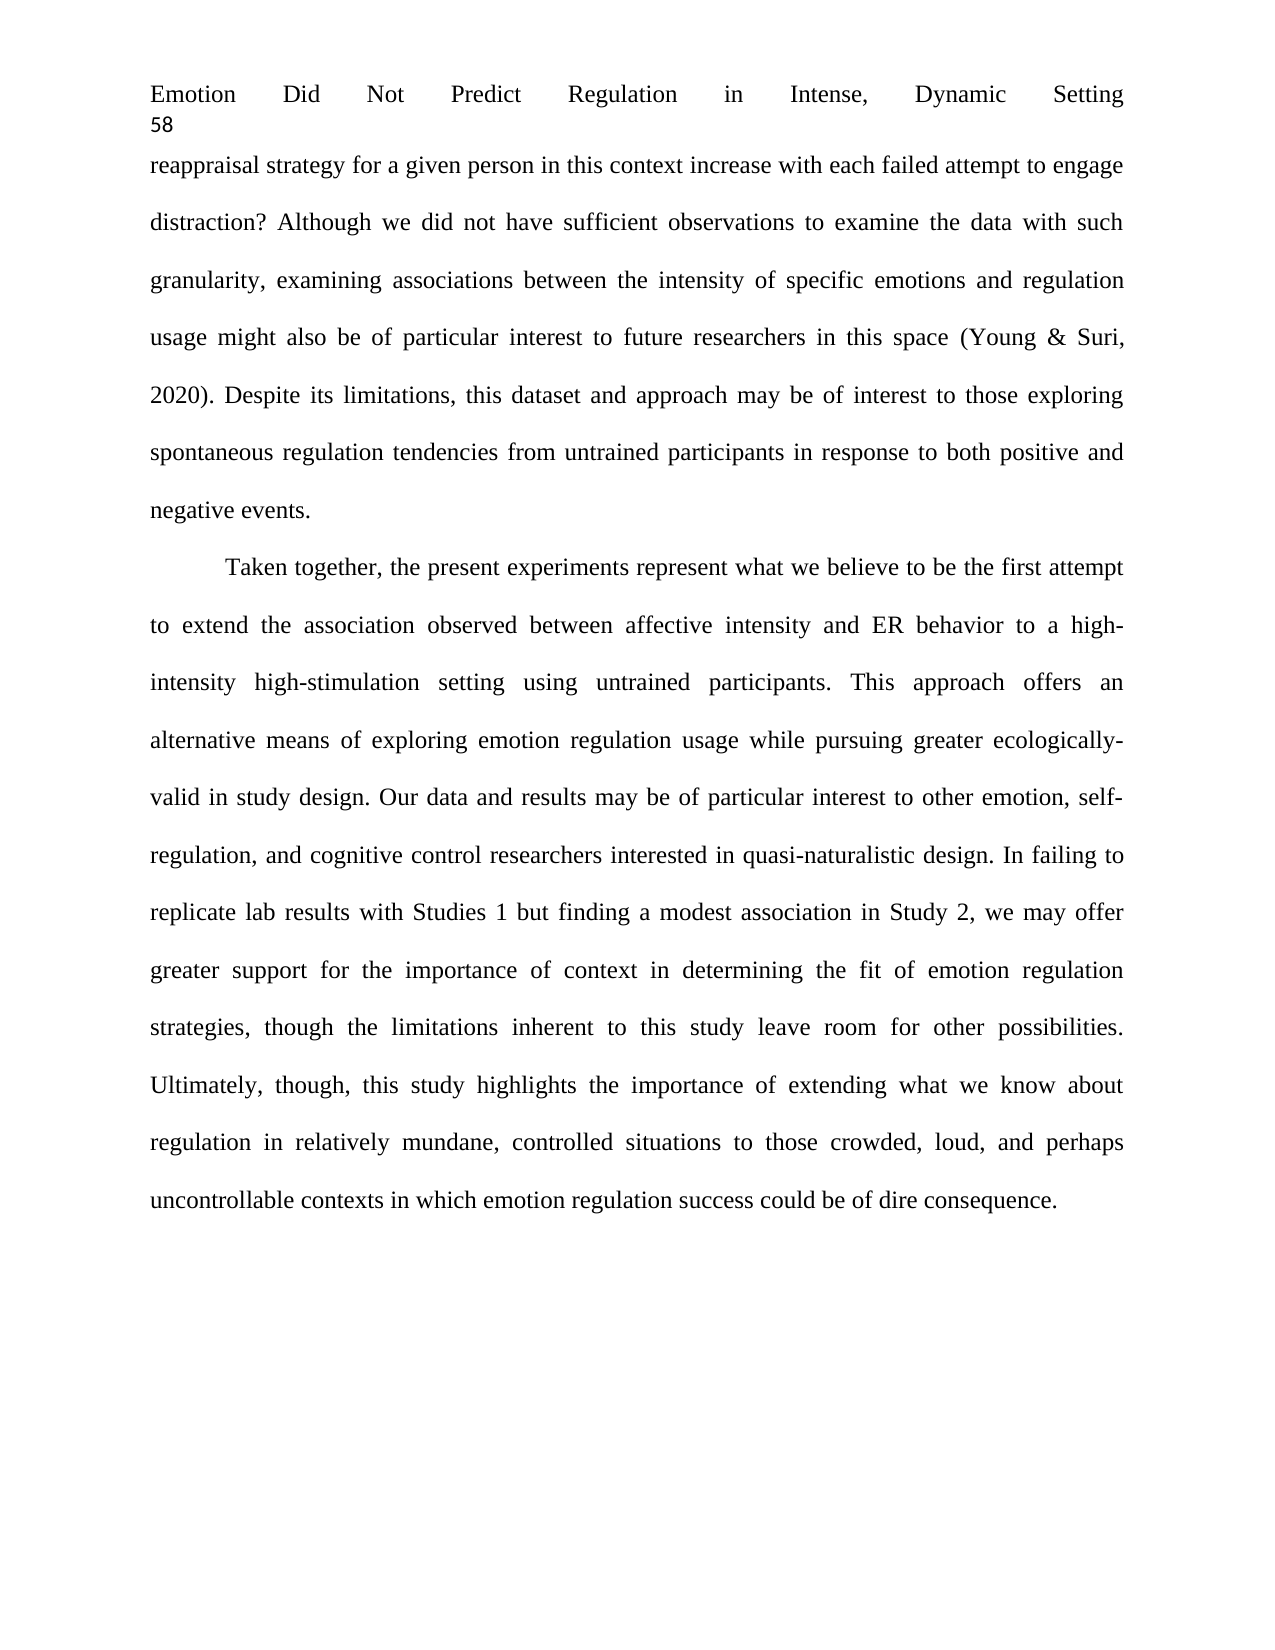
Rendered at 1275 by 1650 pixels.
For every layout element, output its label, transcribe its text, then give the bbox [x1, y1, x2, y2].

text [150, 150, 1125, 524]
text Taken together, the present experiments represent what we believe to be the first attempt to extend the association observed between affective intensity and ER behavior to a high-intensity high-stimulation setting using untrained participants. This approach offers an alternative means of exploring emotion regulation usage while pursuing greater ecologically-valid in study design. Our data and results may be of particular interest to other emotion, self-regulation, and cognitive control researchers interested in quasi-naturalistic design. In failing to replicate lab results with Studies 1 but finding a modest association in Study 2, we may offer greater support for the importance of context in determining the fit of emotion regulation strategies, though the limitations inherent to this study leave room for other possibilities. Ultimately, though, this study highlights the importance of extending what we know about regulation in relatively mundane, controlled situations to those crowded, loud, and perhaps uncontrollable contexts in which emotion regulation success could be of dire consequence. [150, 552, 1125, 1214]
